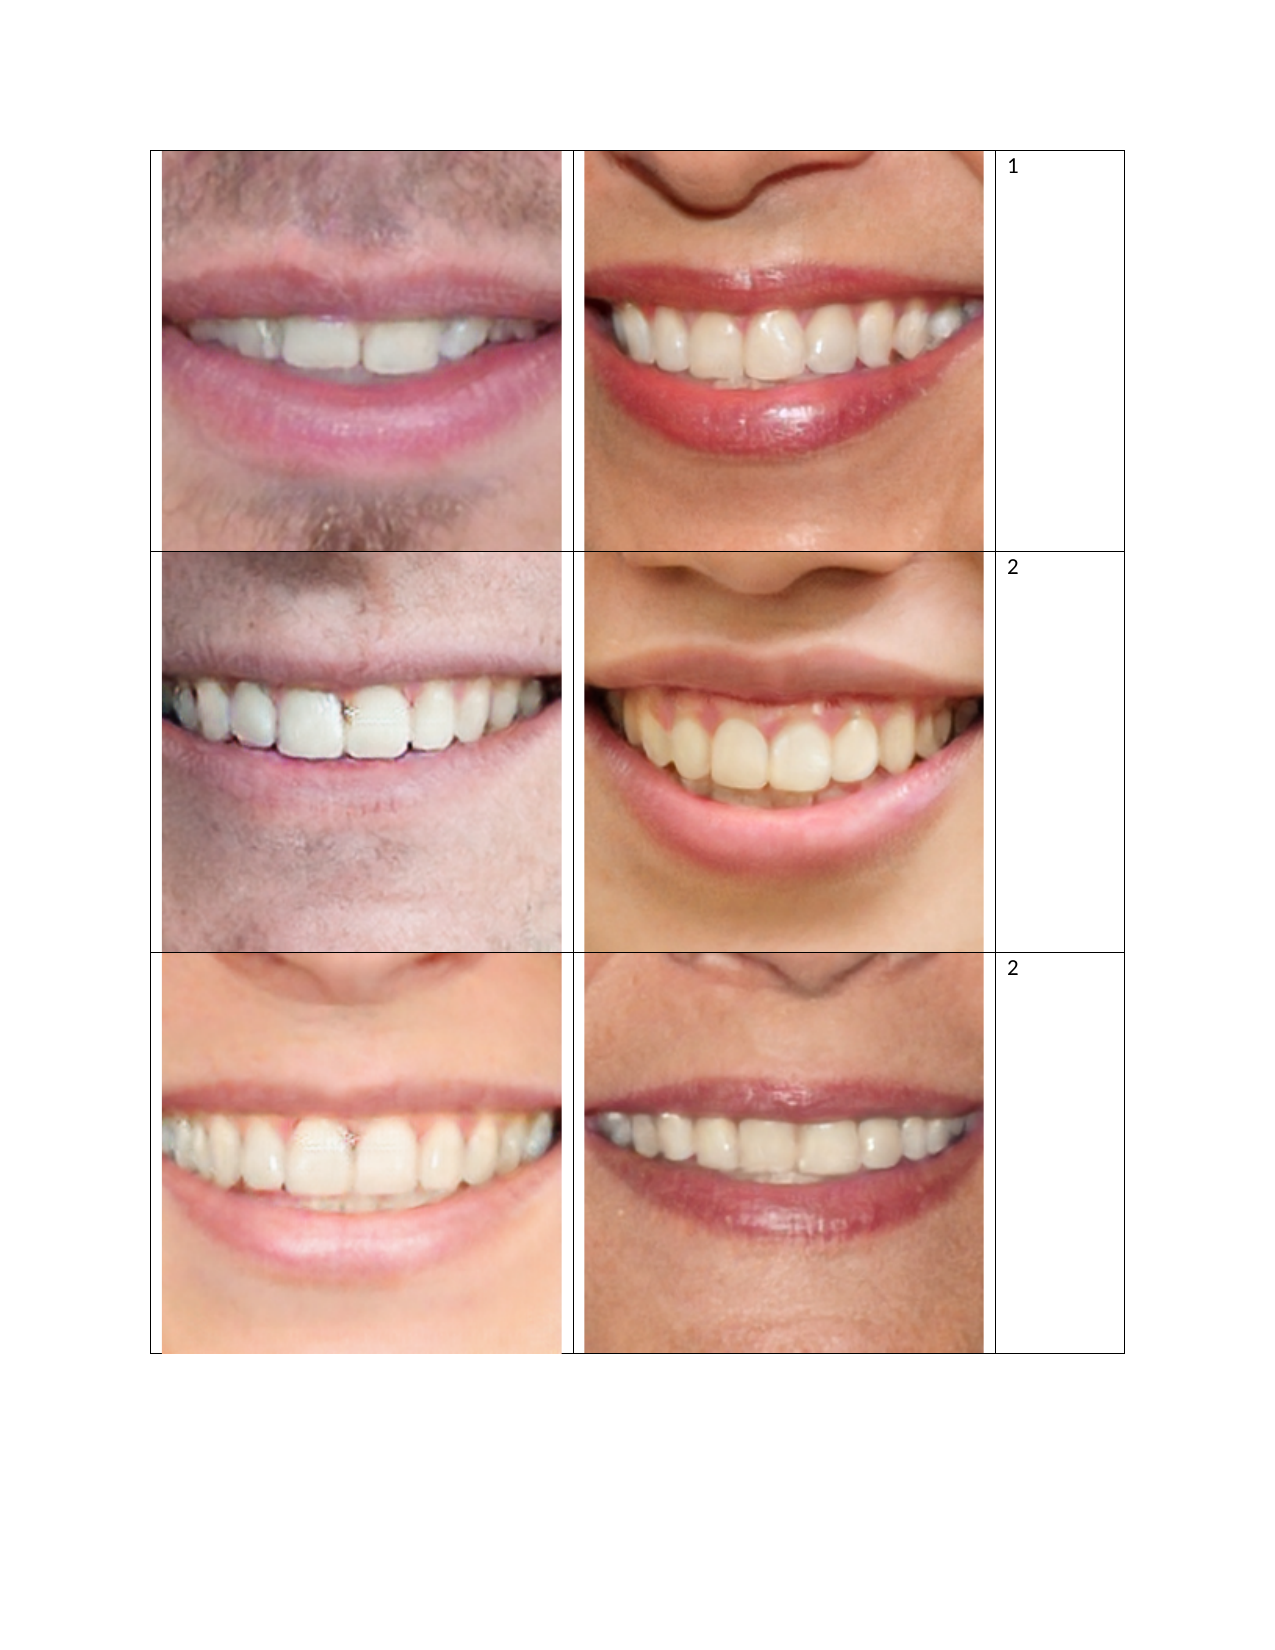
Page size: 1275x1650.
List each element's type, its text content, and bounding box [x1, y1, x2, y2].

table_cell [562, 953, 573, 1353]
table_cell [984, 552, 995, 952]
table_cell [151, 953, 161, 1353]
table_cell [574, 552, 584, 952]
picture [584, 151, 984, 551]
picture [161, 953, 562, 1354]
table_cell [562, 151, 573, 551]
table_cell 2 [996, 953, 1124, 1353]
picture [161, 151, 562, 551]
table_cell [151, 552, 161, 952]
picture [161, 552, 562, 952]
picture [584, 953, 984, 1353]
table_cell [984, 953, 995, 1353]
table_cell [151, 151, 161, 551]
table_cell [574, 151, 584, 551]
table_cell [562, 552, 573, 952]
picture [584, 552, 984, 952]
table_cell 1 [996, 151, 1124, 551]
table_cell [574, 953, 584, 1353]
table_cell 2 [996, 552, 1124, 952]
table_cell [984, 151, 995, 551]
